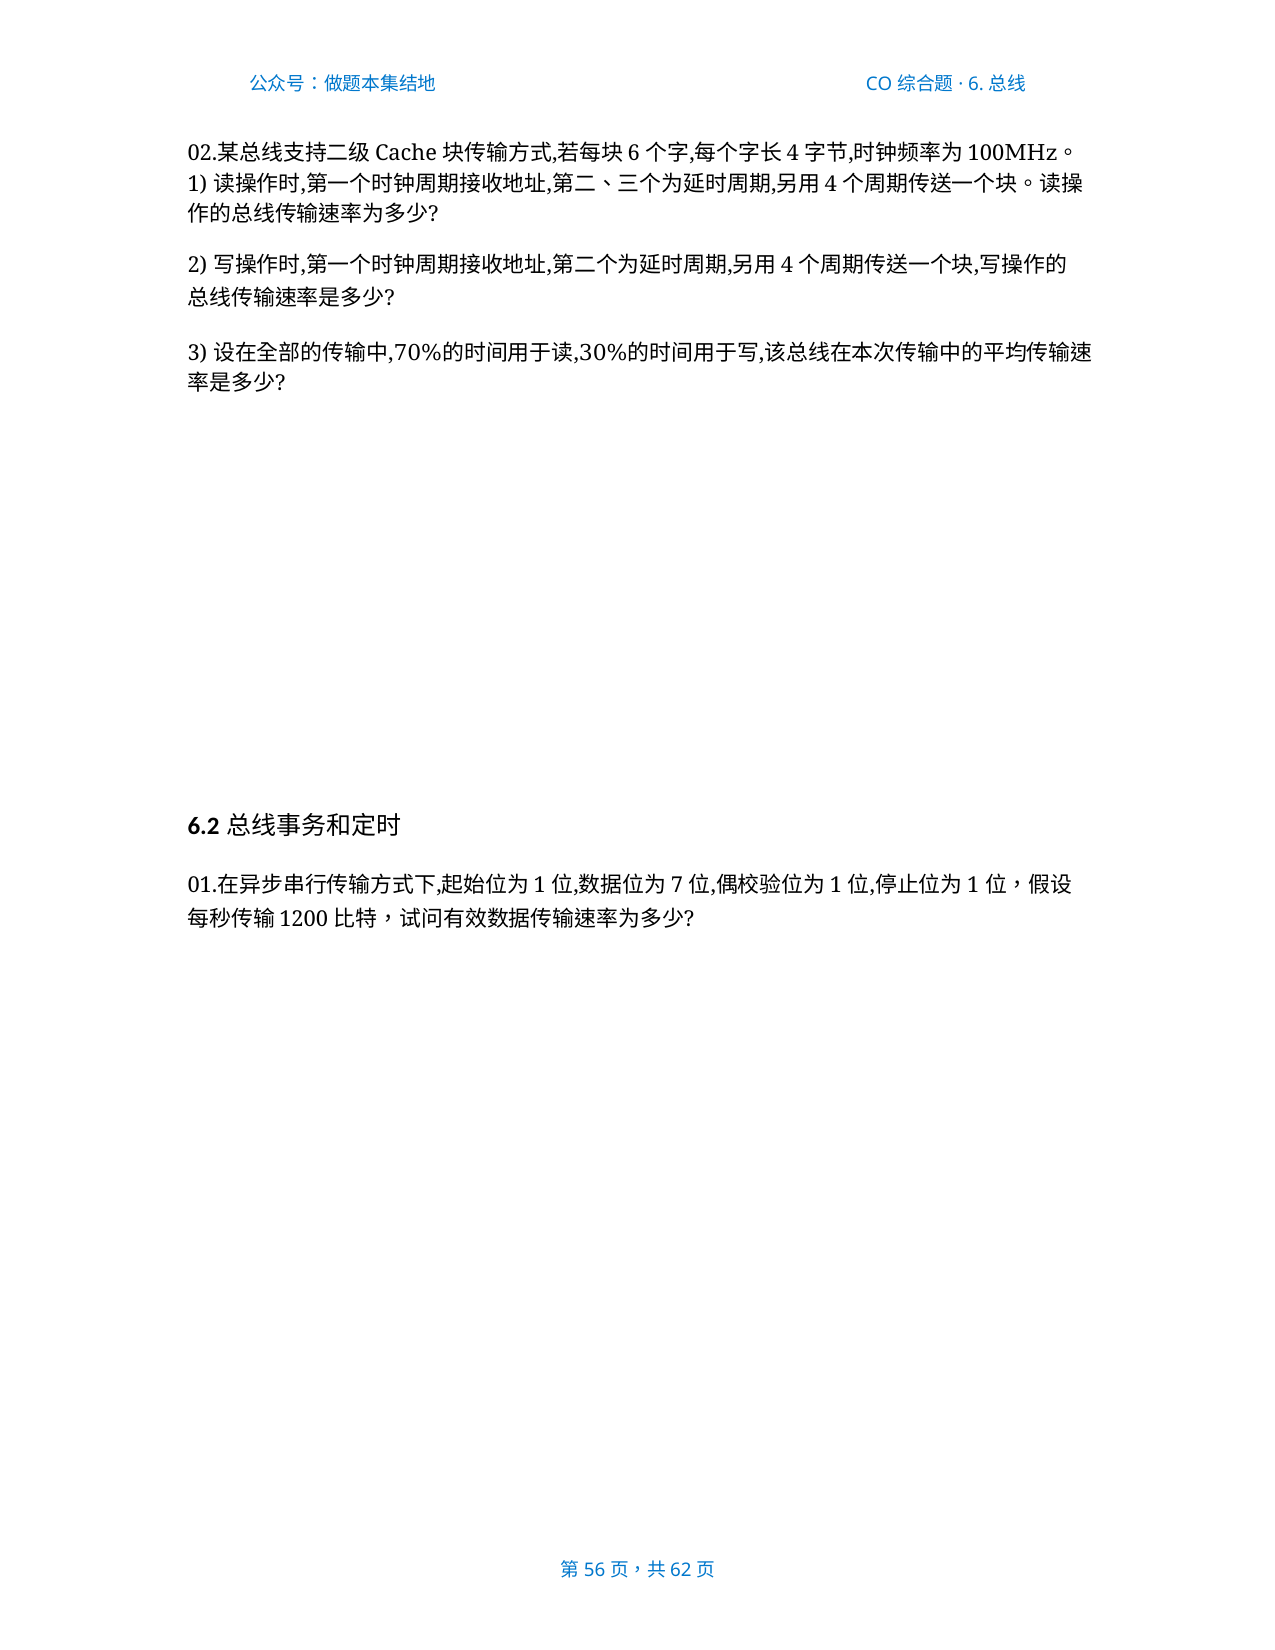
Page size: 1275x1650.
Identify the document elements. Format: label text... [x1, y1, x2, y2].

text 公众号：做题本集结地 CO 综合题 · 6. 总线 [150, 76, 1125, 94]
text 3) 设在全部的传输中,70%的时间用于读,30%的时间用于写,该总线在本次传输中的平均传输速率是多少? [187, 337, 1095, 397]
text 02.某总线支持二级Cache 块传输方式,若每块6 个字,每个字长4 字节,时钟频率为100MHz。 1) 读操作时,第一个时钟周期接收地址,第二、三个为延时周期,另用4 个周期传送一个块。读操作的总线传输速率为多少? [187, 137, 1095, 228]
text 2) 写操作时,第一个时钟周期接收地址,第二个为延时周期,另用4 个周期传送一个块,写操作的总线传输速率是多少? [187, 249, 1080, 312]
text 01.在异步串行传输方式下,起始位为1 位,数据位为7 位,偶校验位为1 位,停止位为1 位，假设每秒传输1200 比特，试问有效数据传输速率为多少? [187, 869, 1080, 932]
text 第 56 页，共62 页 [150, 1562, 1125, 1580]
text 6.2 总线事务和定时 [187, 811, 1125, 840]
